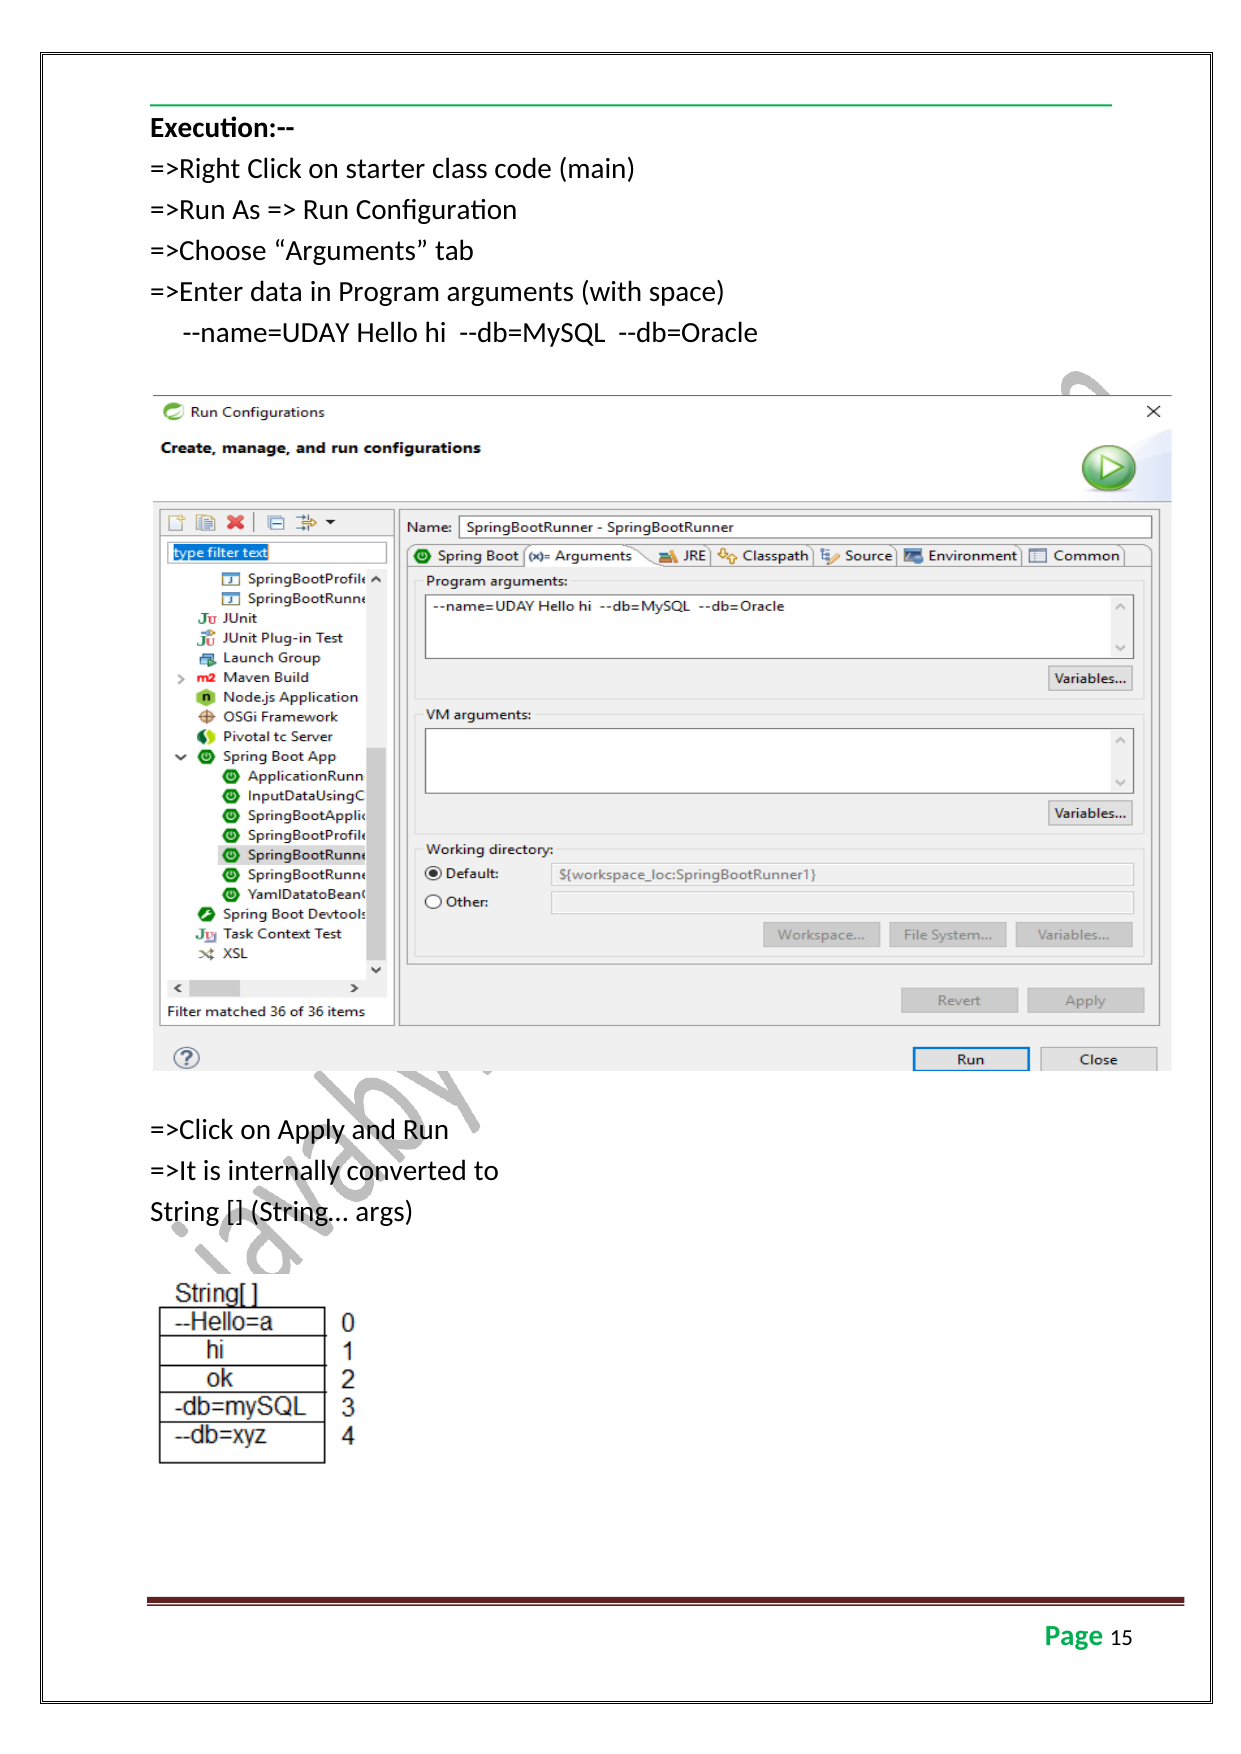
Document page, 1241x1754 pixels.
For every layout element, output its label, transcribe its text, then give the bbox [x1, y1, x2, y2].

text =>Right Click on starter class code (main) [150, 150, 1210, 185]
picture [153, 371, 1172, 1111]
text =>Click on Apply and Run [150, 1111, 1210, 1147]
text --name=UDAY Hello hi --db=MySQL --db=Oracle [182, 314, 1210, 349]
picture [153, 1147, 1138, 1467]
text =>It is internally converted to String [] (String… args) [150, 1152, 499, 1229]
subtitle Execution:-- [150, 109, 1210, 144]
text =>Run As => Run Configuration [150, 191, 1210, 226]
text =>Choose “Arguments” tab [150, 232, 1210, 267]
text =>Enter data in Program arguments (with space) [150, 273, 1210, 308]
